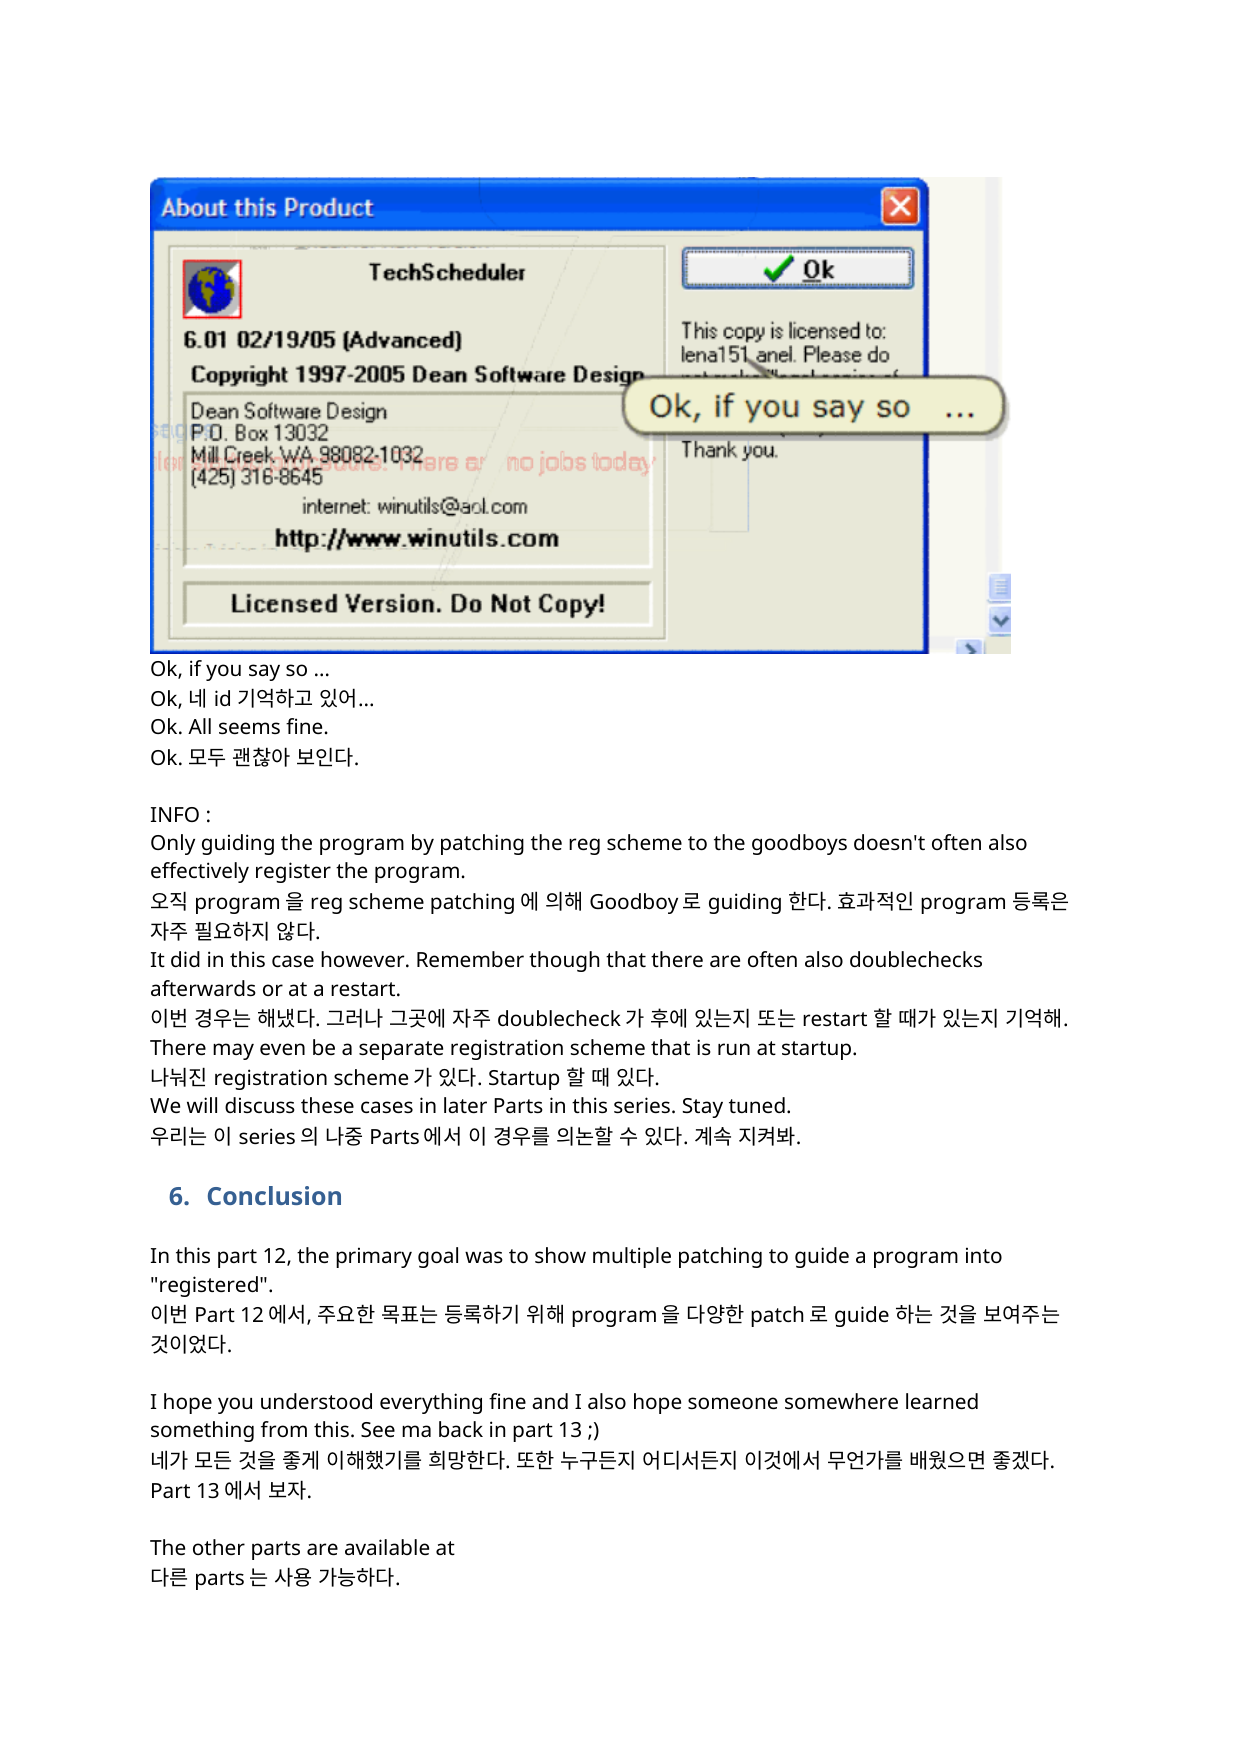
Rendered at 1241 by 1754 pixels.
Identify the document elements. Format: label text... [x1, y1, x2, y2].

text In this part 12, the primary goal was to show multiple patching to guide a program into "registered". [150, 1241, 1090, 1298]
text Ok, 네 id 기억하고 있어... [150, 682, 1090, 712]
text 다른 parts는 사용 가능하다. [150, 1562, 1090, 1592]
text 나눠진 registration scheme가 있다. Startup 할 때 있다. [150, 1061, 1090, 1092]
list Conclusion [169, 1179, 1090, 1213]
text 네가 모든 것을 좋게 이해했기를 희망한다. 또한 누구든지 어디서든지 이것에서 무언가를 배웠으면 좋겠다. Part 13에서 보자. [150, 1444, 1090, 1505]
picture [150, 177, 1011, 654]
text There may even be a separate registration scheme that is run at startup. [150, 1033, 1090, 1061]
text 우리는 이 series의 나중 Parts에서 이 경우를 의논할 수 있다. 계속 지켜봐. [150, 1120, 1090, 1150]
text 이번 Part 12에서, 주요한 목표는 등록하기 위해 program을 다양한 patch로 guide 하는 것을 보여주는 것이었다. [150, 1298, 1090, 1359]
text It did in this case however. Remember though that there are often also doublechecks afterwards or at a restart. [150, 946, 1090, 1002]
text The other parts are available at [150, 1533, 1090, 1562]
text Ok. All seems fine. [150, 712, 1090, 741]
text 오직 program을 reg scheme patching에 의해 Goodboy로 guiding 한다. 효과적인 program 등록은 자주 필요하지 않다. [150, 885, 1090, 946]
text INFO : [150, 800, 1090, 828]
text 이번 경우는 해냈다. 그러나 그곳에 자주 doublecheck가 후에 있는지 또는 restart 할 때가 있는지 기억해. [150, 1002, 1090, 1033]
text Ok, if you say so … [150, 654, 1090, 682]
text We will discuss these cases in later Parts in this series. Stay tuned. [150, 1092, 1090, 1120]
text Only guiding the program by patching the reg scheme to the goodboys doesn't often also effectively register the program. [150, 828, 1090, 885]
text Ok. 모두 괜찮아 보인다. [150, 741, 1090, 771]
text I hope you understood everything fine and I also hope someone somewhere learned something from this. See ma back in part 13 ;) [150, 1387, 1090, 1444]
